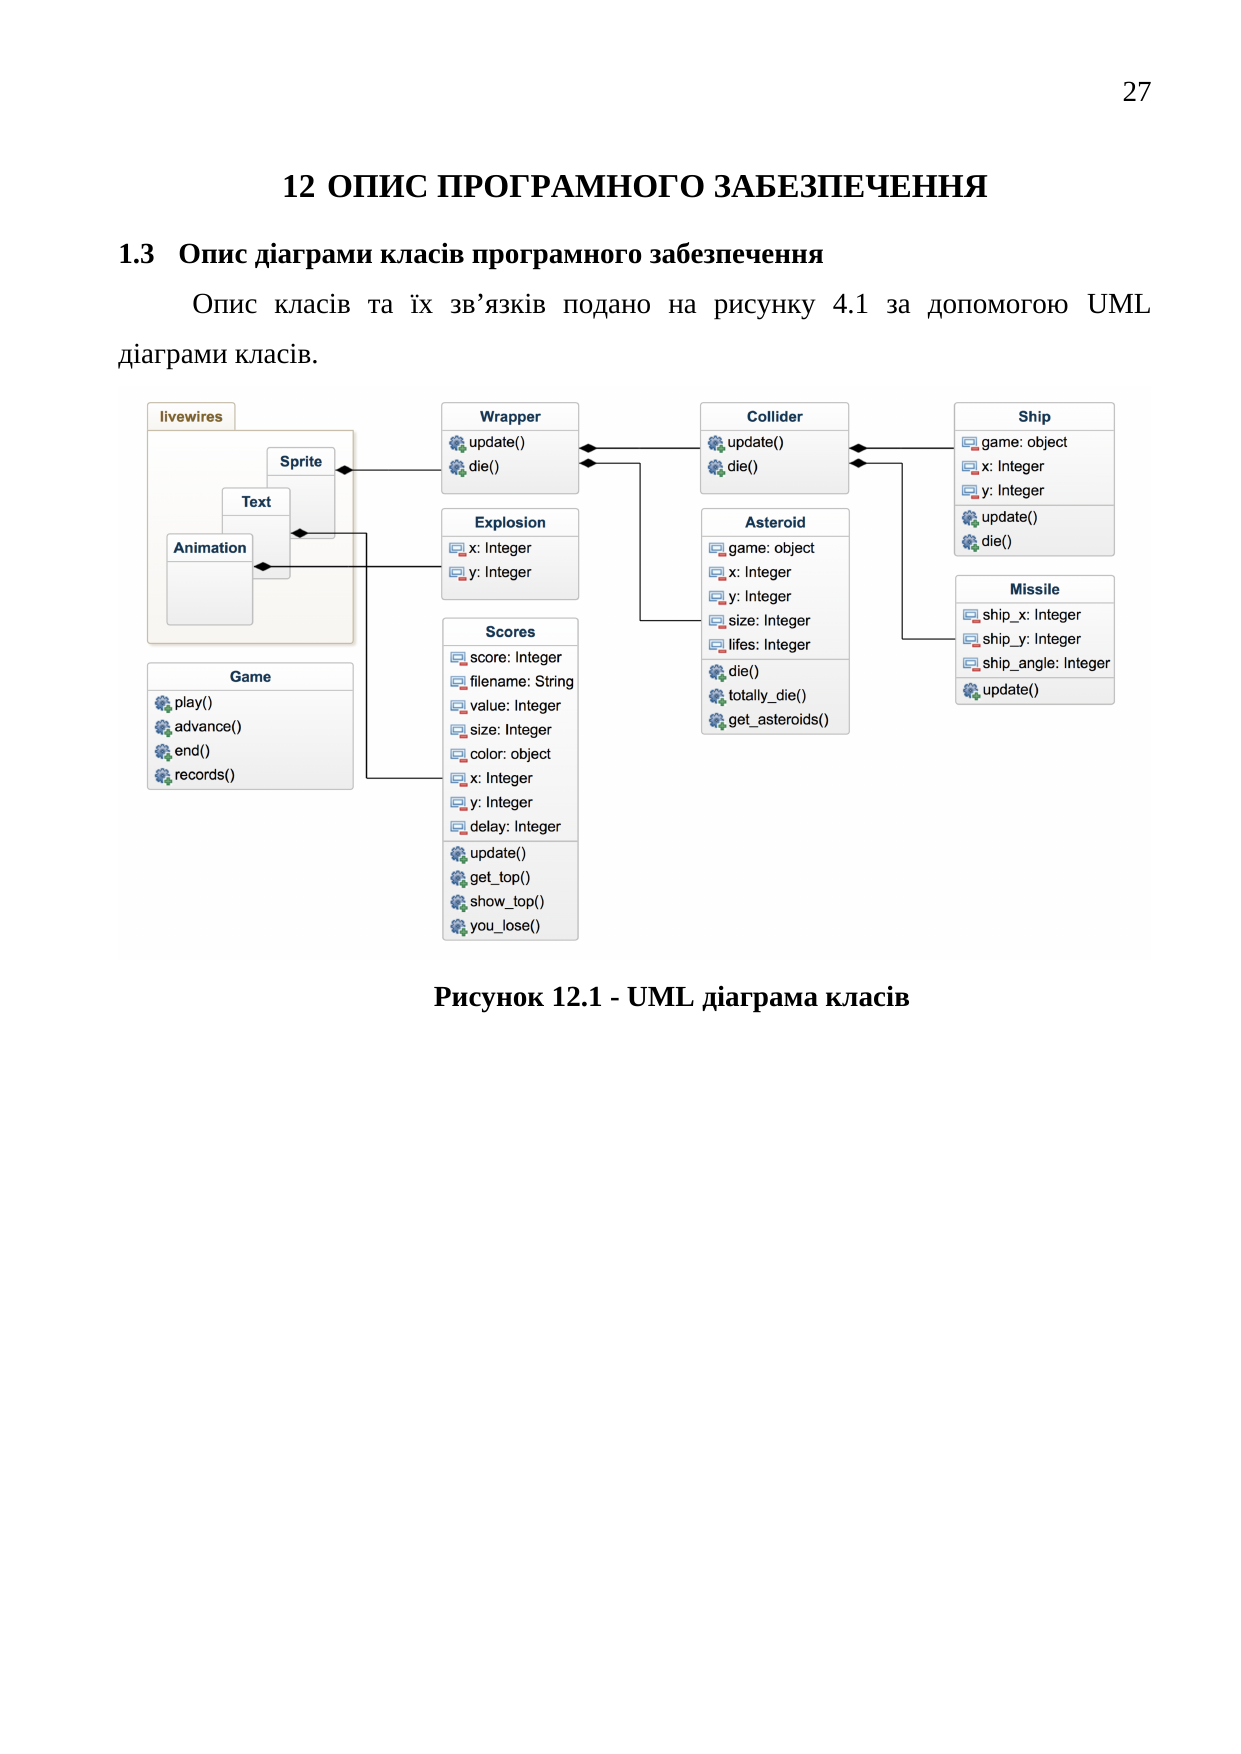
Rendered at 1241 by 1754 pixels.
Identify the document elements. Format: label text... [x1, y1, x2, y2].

text Рисунок 12.1 - UML діаграма класів [118, 979, 1152, 1013]
subtitle Опис діаграми класів програмного забезпечення [118, 236, 1152, 269]
picture [118, 386, 1152, 960]
text Опис класів та їх зв’язків подано на рисунку 4.1 за допомогою UML діаграми класів. [118, 286, 1152, 370]
subtitle Опис програмного забезпечення [118, 166, 1152, 204]
